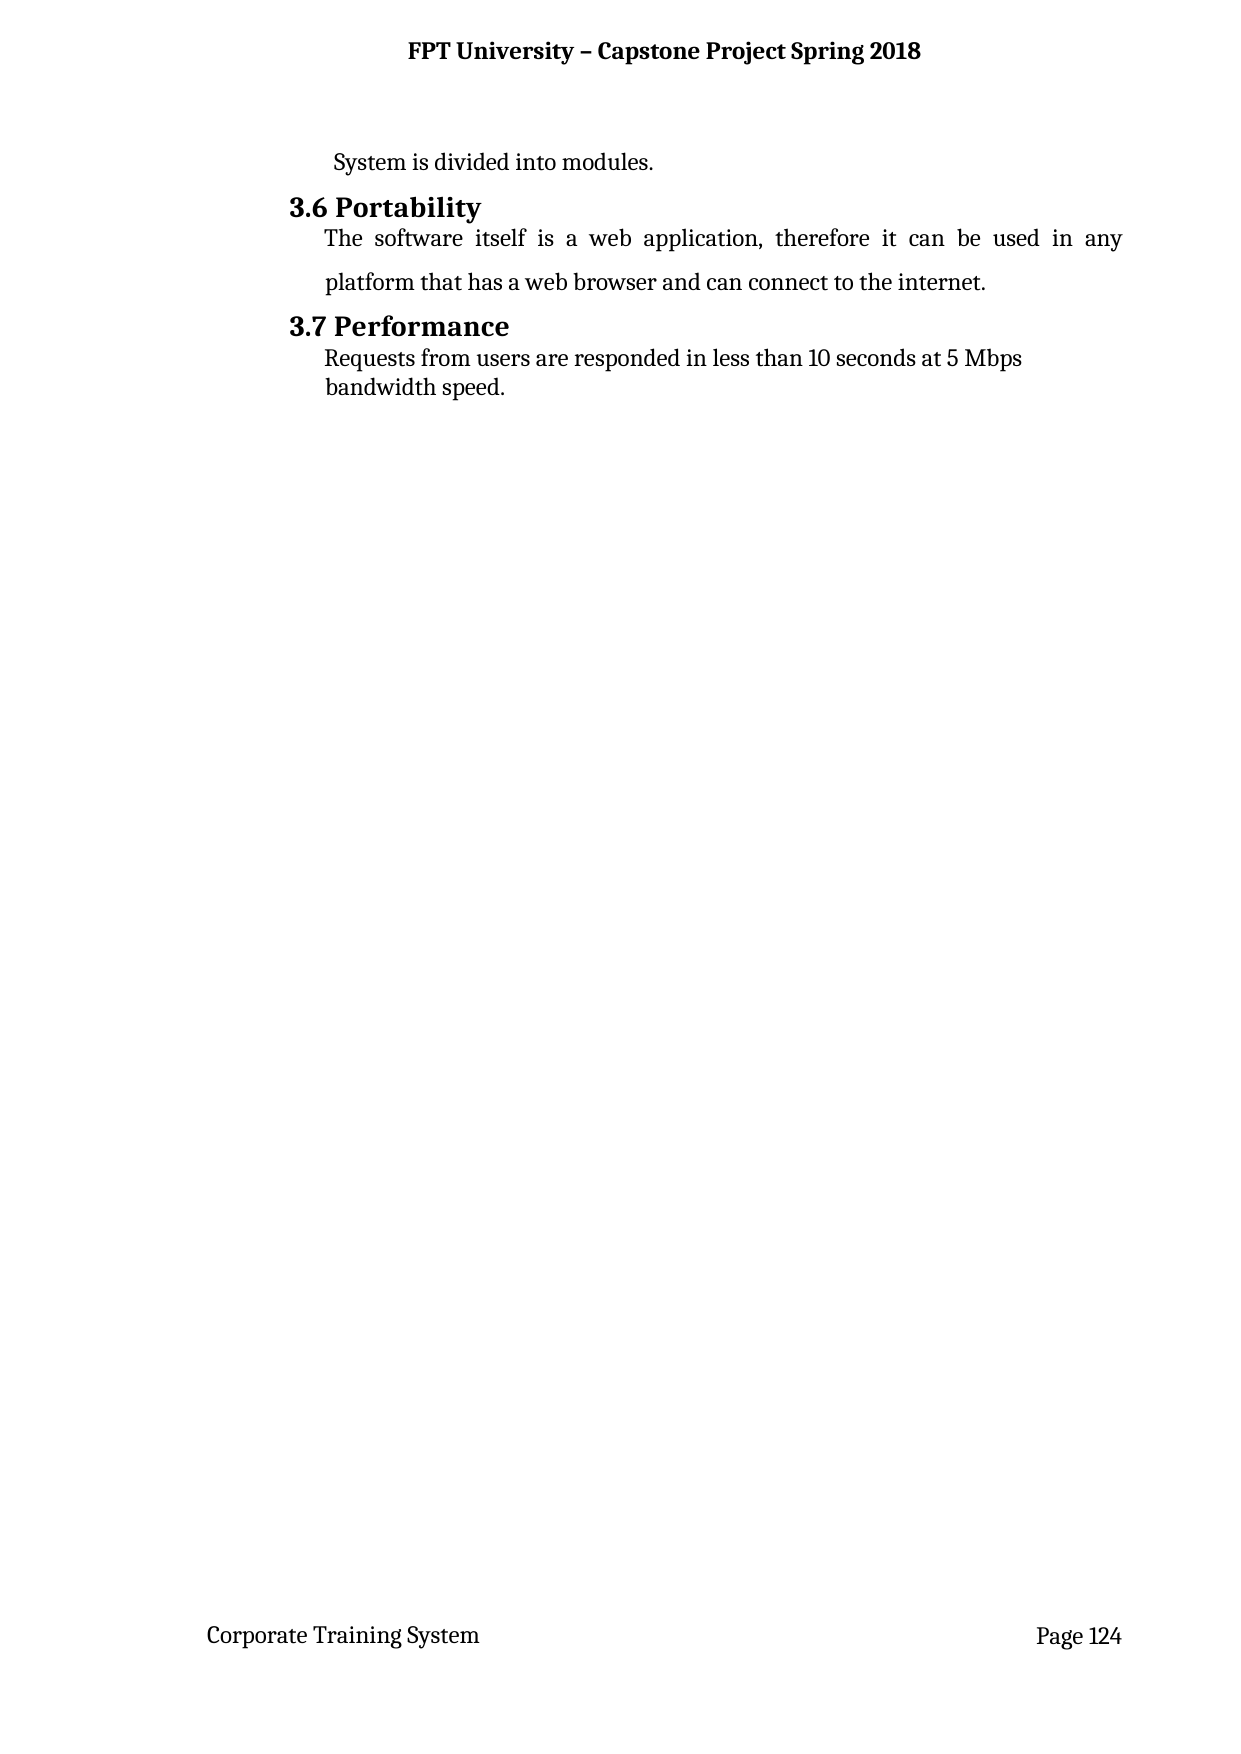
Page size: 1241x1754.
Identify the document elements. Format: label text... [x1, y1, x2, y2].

text 3.6 Portability [216, 191, 1124, 224]
text 3.7 Performance [216, 311, 1124, 344]
text Requests from users are responded in less than 10 seconds at 5 Mbps bandwidth speed. [324, 344, 1124, 402]
text The software itself is a web application, therefore it can be used in any platform that has a web browser and can connect to the internet. [324, 224, 1124, 296]
text System is divided into modules. [216, 148, 1124, 176]
